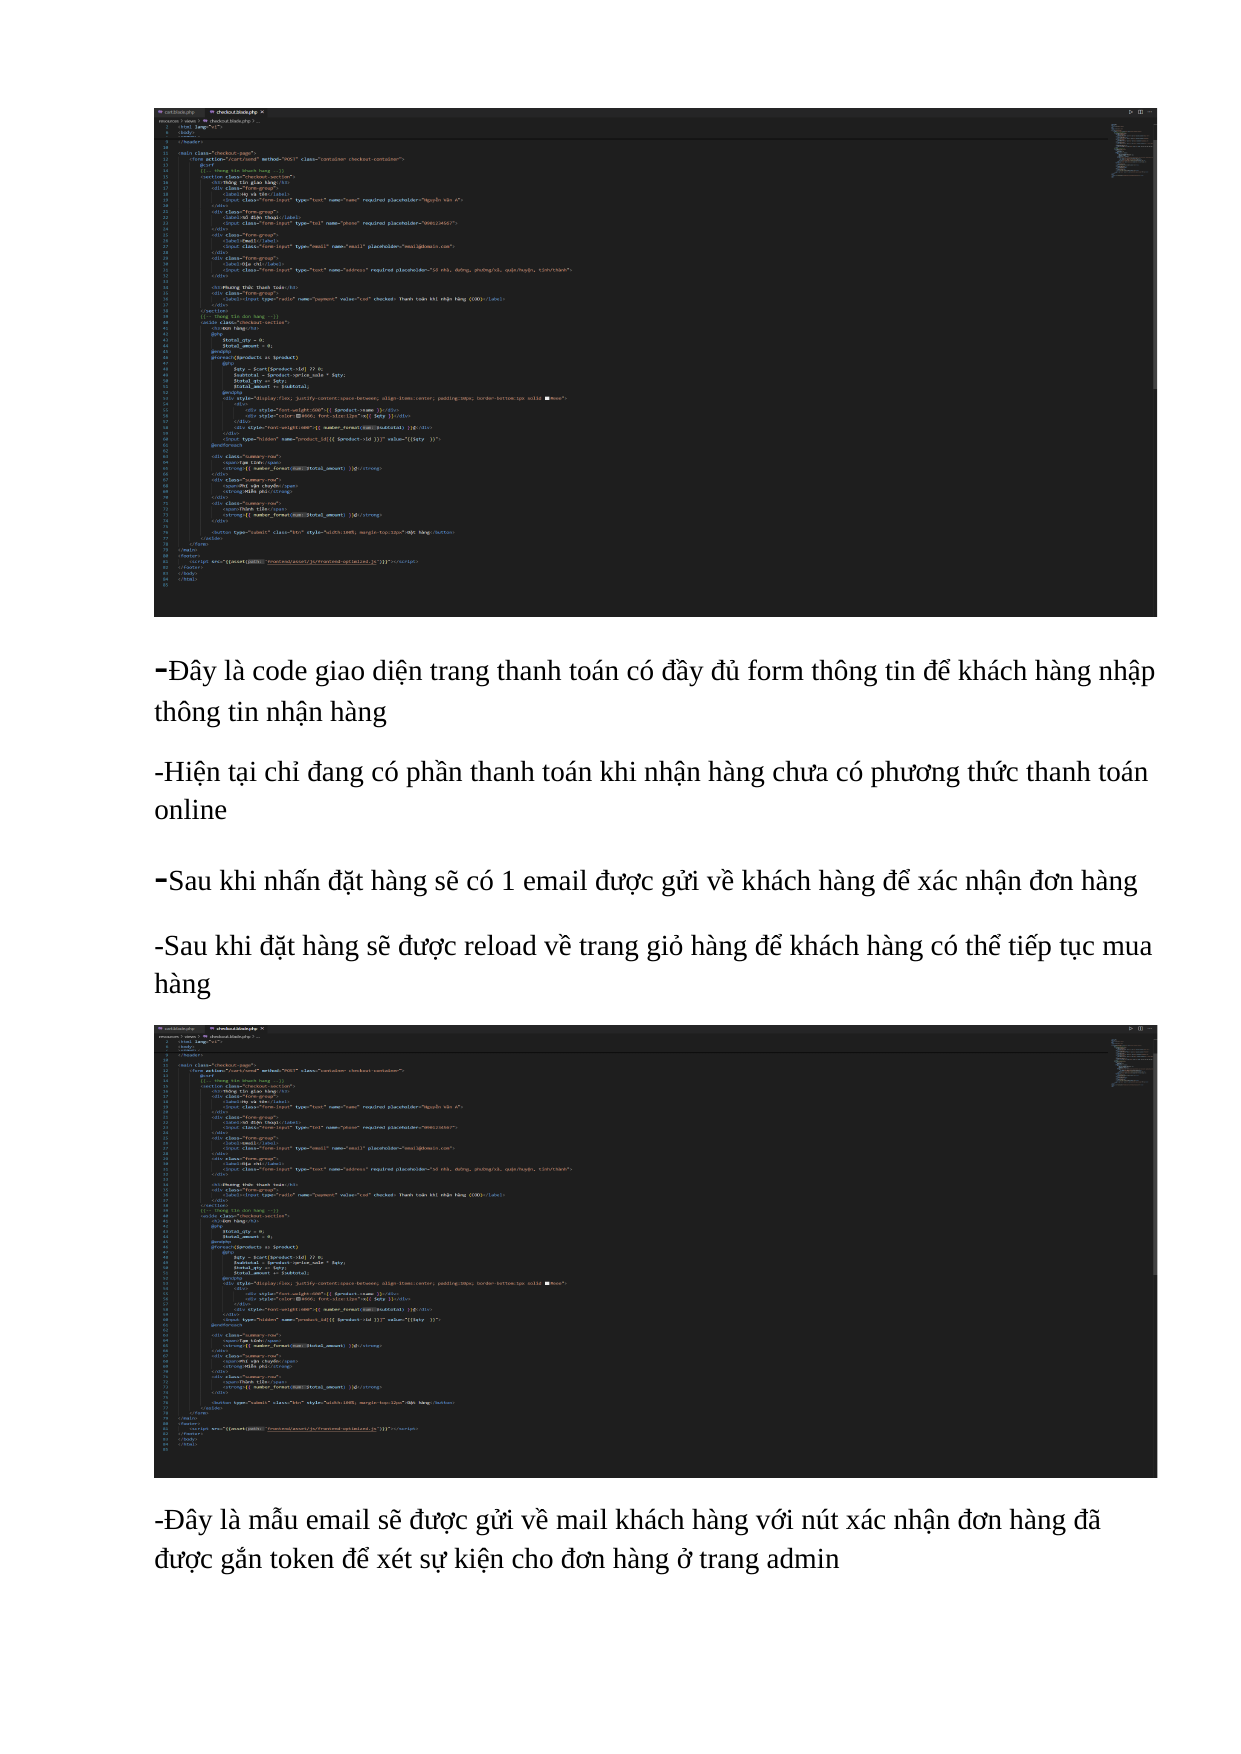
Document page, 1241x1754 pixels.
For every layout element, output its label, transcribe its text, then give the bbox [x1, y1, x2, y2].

text -Đây là code giao diện trang thanh toán có đầy đủ form thông tin để khách hàng nhập thông tin nhận hàng [154, 641, 1157, 728]
text -Đây là mẫu email sẽ được gửi về mail khách hàng với nút xác nhận đơn hàng đã được gắn token để xét sự kiện cho đơn hàng ở trang admin [154, 1502, 1157, 1574]
text -Hiện tại chỉ đang có phần thanh toán khi nhận hàng chưa có phương thức thanh toán online [154, 754, 1157, 826]
text -Sau khi nhấn đặt hàng sẽ có 1 email được gửi về khách hàng để xác nhận đơn hàng [154, 852, 1157, 899]
picture [154, 108, 1158, 617]
picture [154, 1025, 1158, 1478]
text -Sau khi đặt hàng sẽ được reload về trang giỏ hàng để khách hàng có thể tiếp tục mua hàng [154, 928, 1157, 1000]
